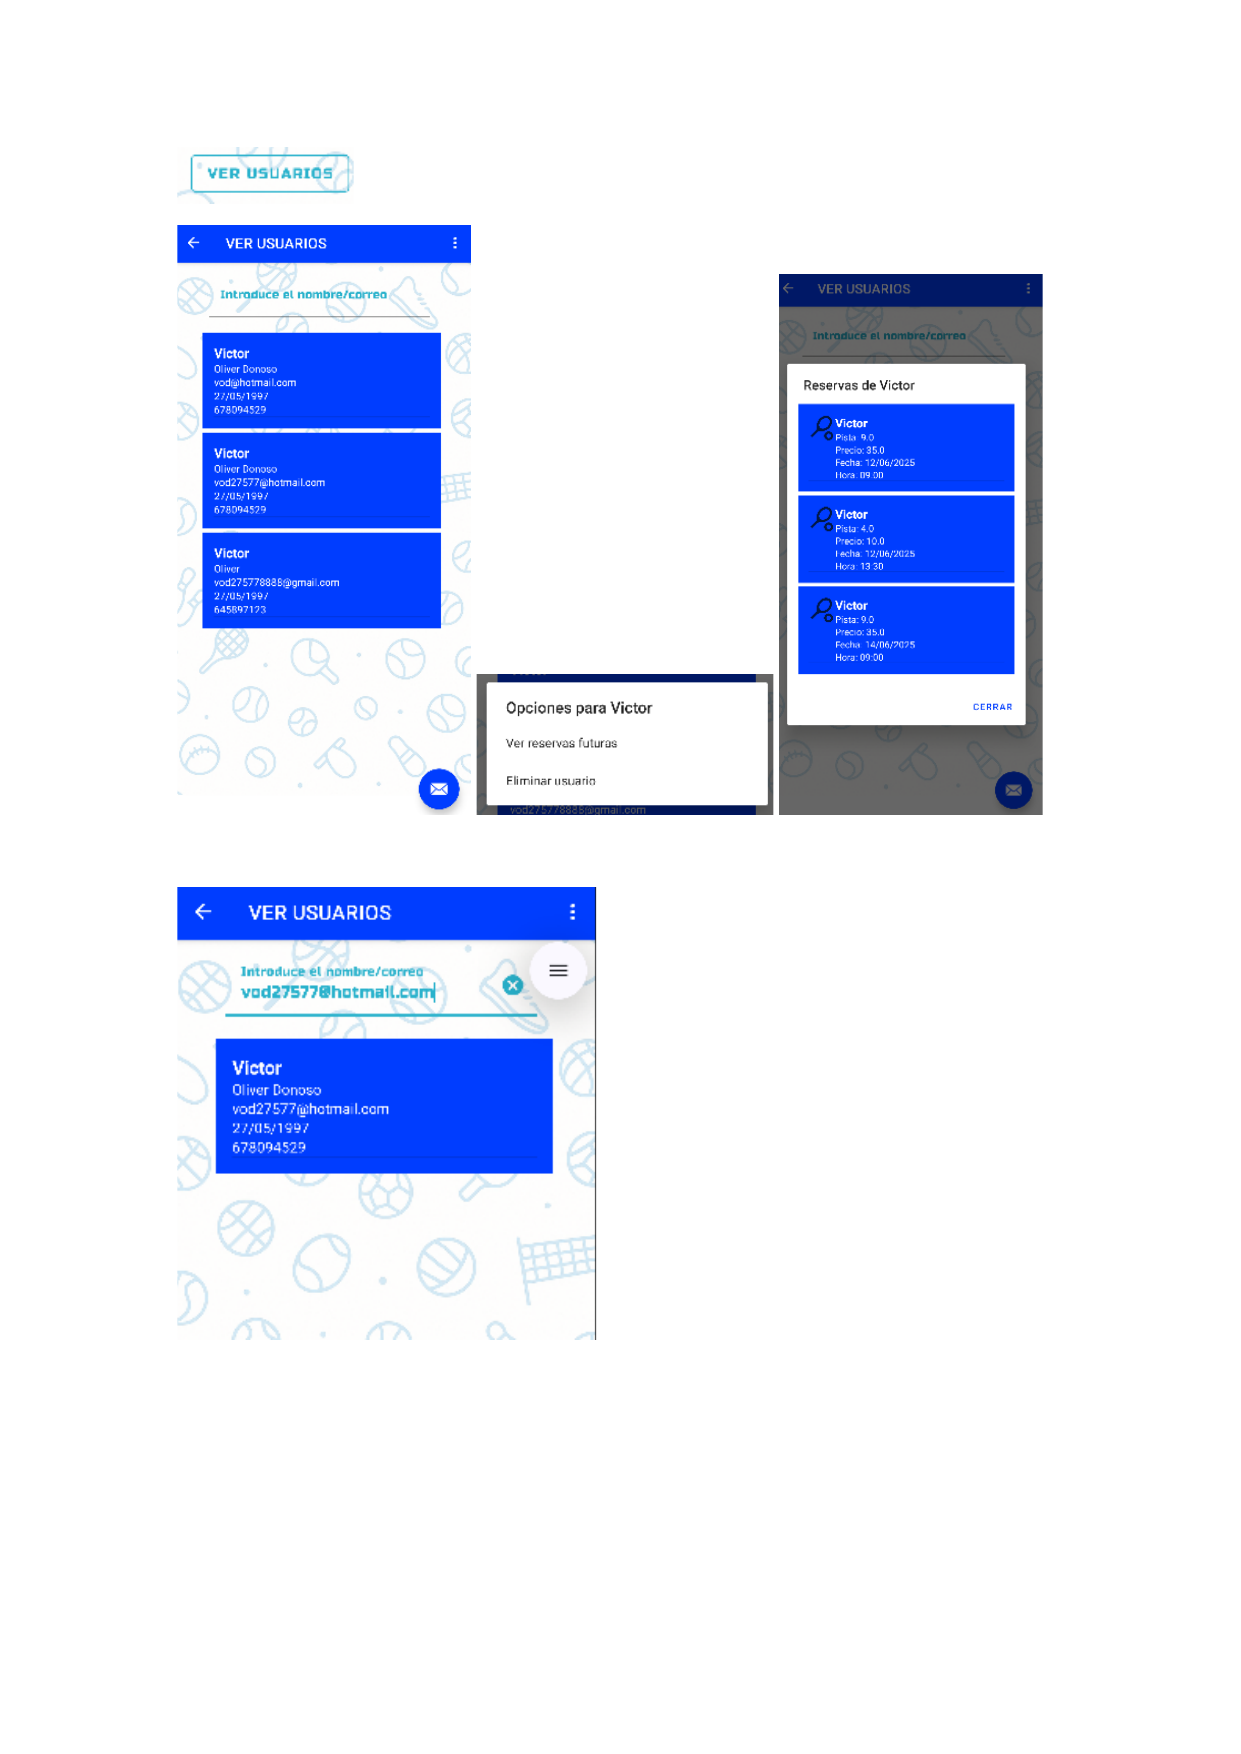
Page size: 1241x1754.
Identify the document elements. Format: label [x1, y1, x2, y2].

picture [177, 225, 471, 815]
picture [779, 274, 1043, 815]
picture [476, 674, 774, 815]
picture [177, 887, 597, 1340]
picture [177, 147, 354, 204]
